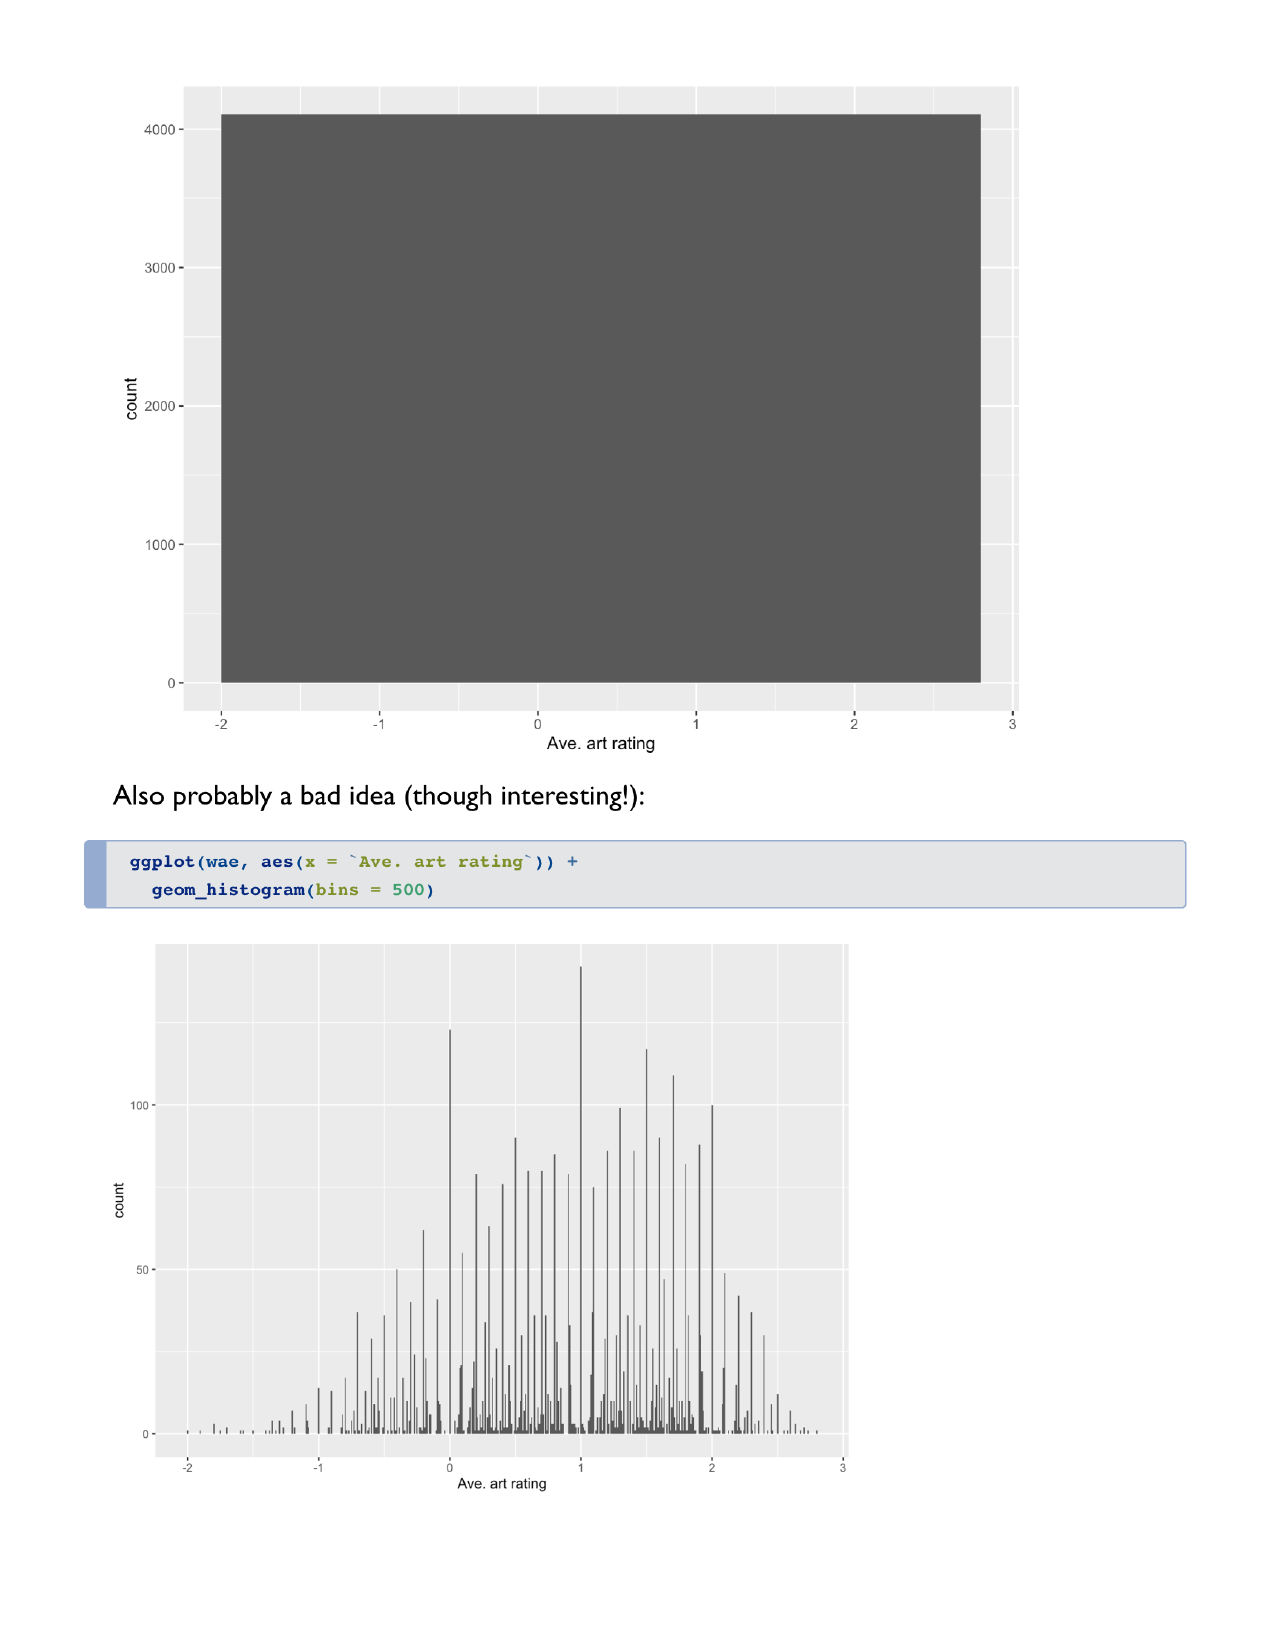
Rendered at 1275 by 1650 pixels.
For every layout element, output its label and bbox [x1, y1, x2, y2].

picture [75, 75, 1200, 1499]
